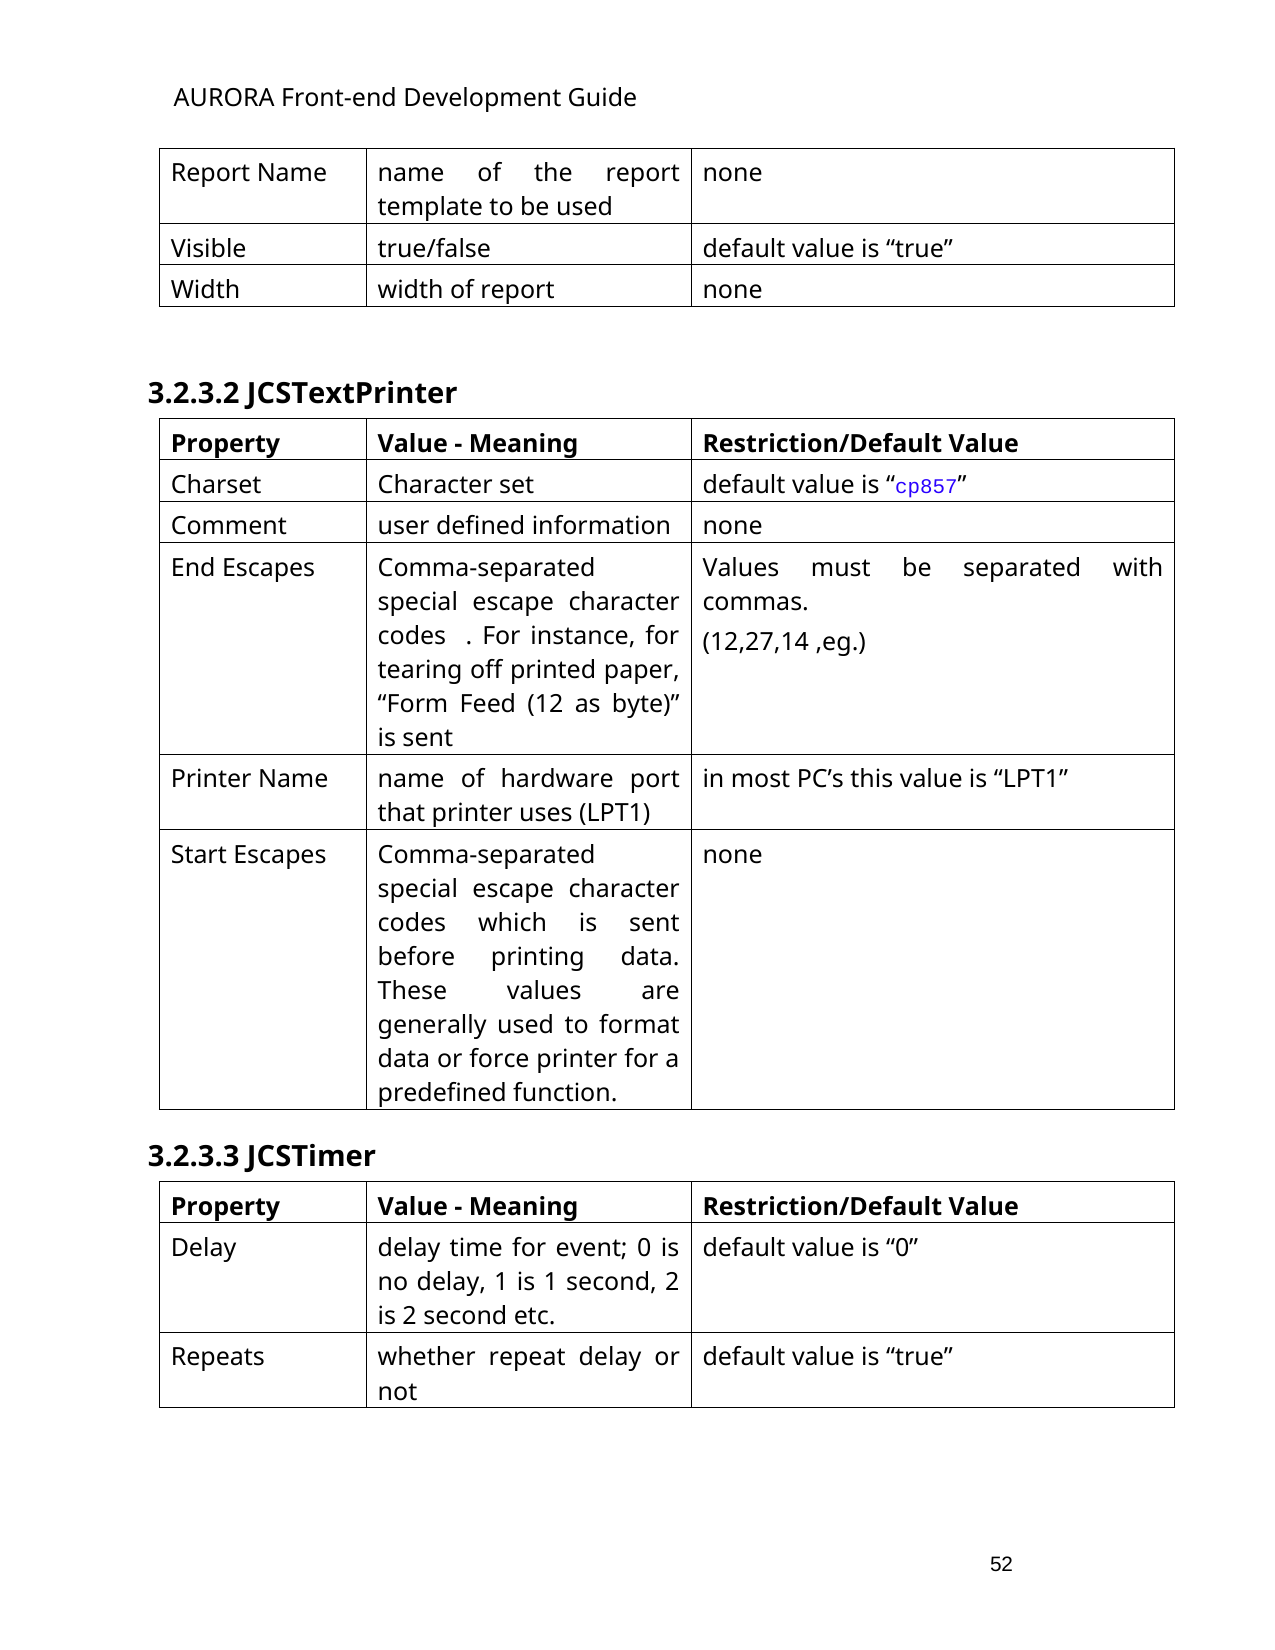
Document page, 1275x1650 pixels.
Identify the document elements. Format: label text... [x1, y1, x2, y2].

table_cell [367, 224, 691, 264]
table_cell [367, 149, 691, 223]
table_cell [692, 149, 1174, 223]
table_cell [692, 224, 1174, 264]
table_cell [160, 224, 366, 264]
subtitle 3.2.3.3 JCSTimer [148, 1135, 1170, 1175]
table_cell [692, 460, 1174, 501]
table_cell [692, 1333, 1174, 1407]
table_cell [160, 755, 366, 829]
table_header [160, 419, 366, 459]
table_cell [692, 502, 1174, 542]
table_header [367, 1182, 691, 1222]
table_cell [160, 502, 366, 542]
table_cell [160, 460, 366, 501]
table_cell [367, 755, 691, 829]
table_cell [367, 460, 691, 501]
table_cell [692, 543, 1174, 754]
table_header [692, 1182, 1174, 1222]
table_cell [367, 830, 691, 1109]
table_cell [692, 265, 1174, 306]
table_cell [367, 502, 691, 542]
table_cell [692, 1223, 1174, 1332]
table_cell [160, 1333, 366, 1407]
subtitle 3.2.3.2 JCSTextPrinter [148, 372, 1170, 412]
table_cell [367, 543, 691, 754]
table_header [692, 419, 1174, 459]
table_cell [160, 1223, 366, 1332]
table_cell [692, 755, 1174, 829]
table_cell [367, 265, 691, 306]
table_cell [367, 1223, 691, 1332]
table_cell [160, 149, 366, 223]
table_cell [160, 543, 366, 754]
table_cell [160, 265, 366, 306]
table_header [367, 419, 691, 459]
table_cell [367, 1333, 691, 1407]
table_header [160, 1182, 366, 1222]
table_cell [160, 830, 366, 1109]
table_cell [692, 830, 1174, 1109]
